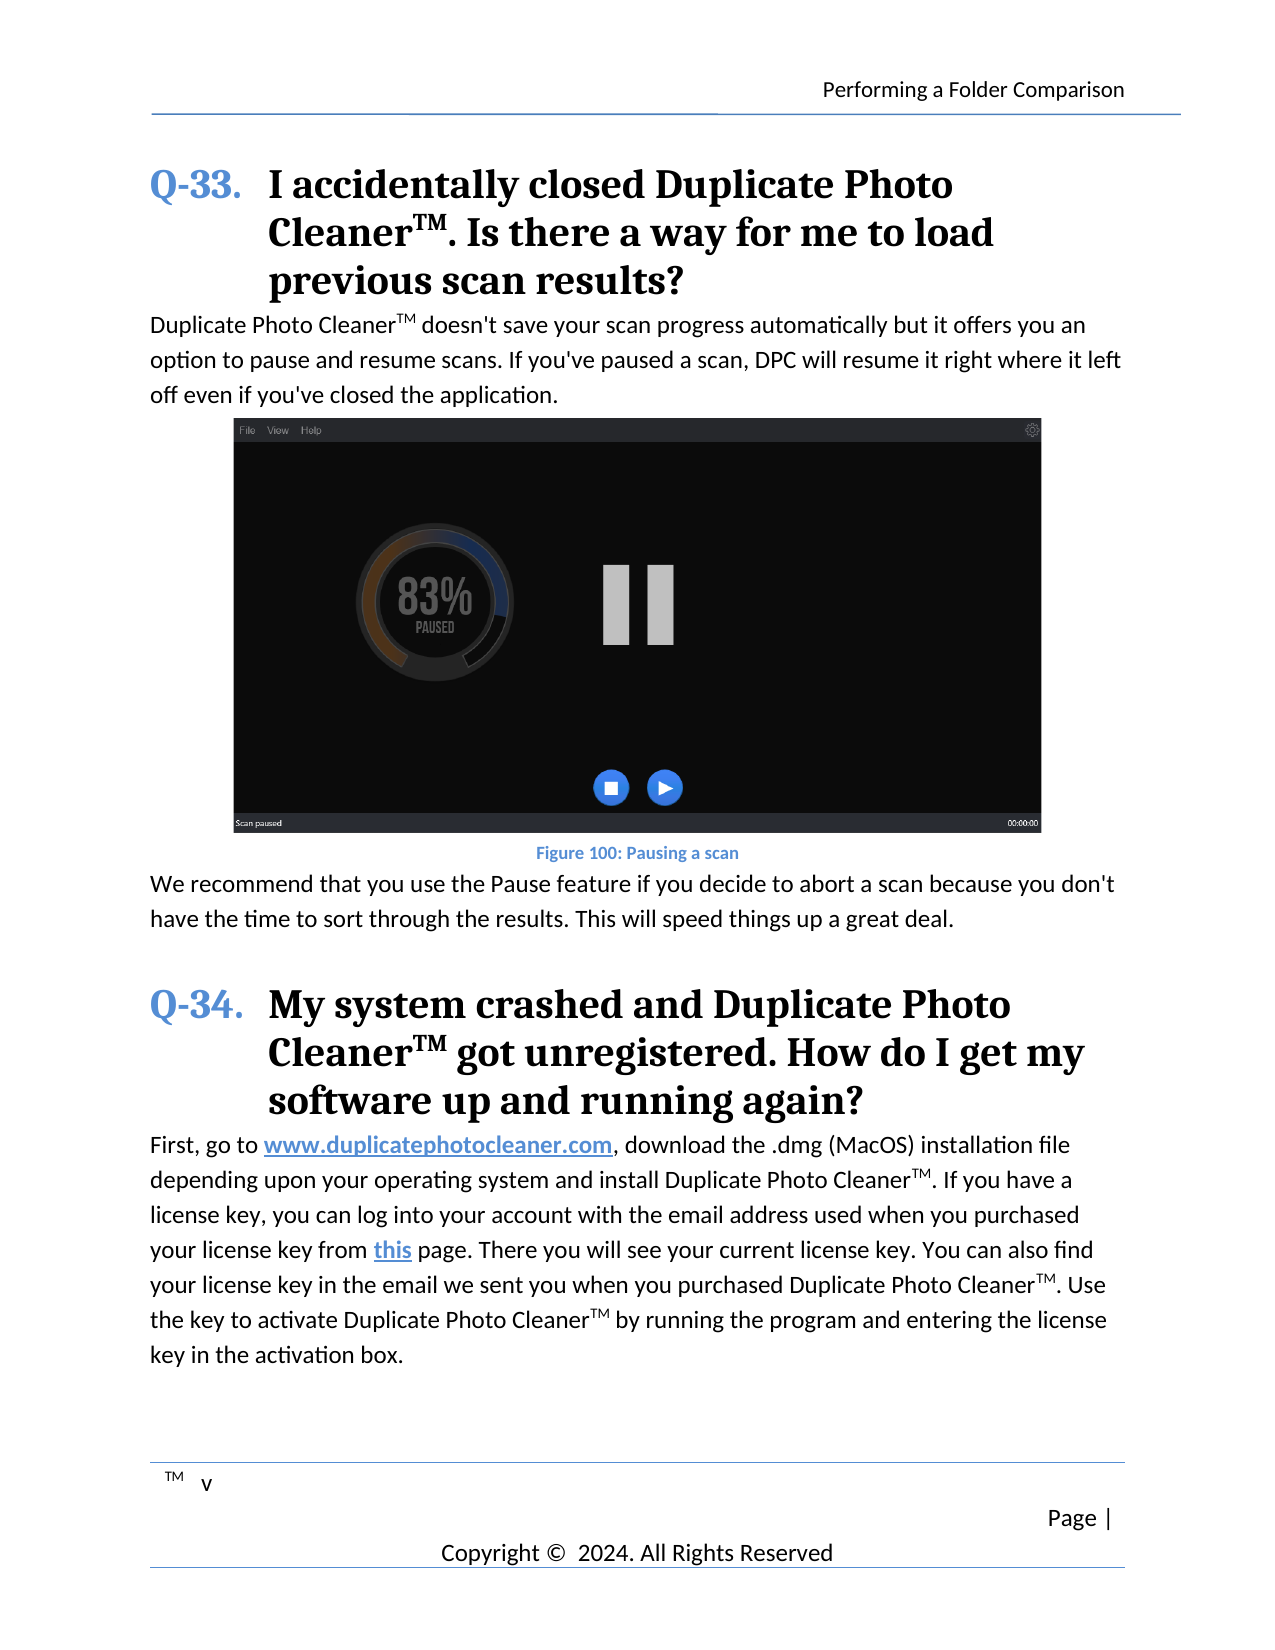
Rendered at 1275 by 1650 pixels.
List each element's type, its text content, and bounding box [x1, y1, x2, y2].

text Figure : Pausing a scan [150, 841, 1125, 864]
text Duplicate Photo CleanerTM doesn't save your scan progress automatically but it offers you an option to pause and resume scans. If you've paused a scan, DPC will resume it right where it left off even if you've closed the application. [150, 309, 1125, 409]
text I accidentally closed Duplicate Photo CleanerTM. Is there a way for me to load previous scan results? [150, 161, 1125, 305]
picture [233, 418, 1042, 833]
text First, go to www.duplicatephotocleaner.com, download the .dmg (MacOS) installation file depending upon your operating system and install Duplicate Photo CleanerTM. If you have a license key, you can log into your account with the email address used when you purchased your license key from this page. There you will see your current license key. You can also find your license key in the email we sent you when you purchased Duplicate Photo CleanerTM. Use the key to activate Duplicate Photo CleanerTM by running the program and entering the license key in the activation box. [150, 1129, 1125, 1370]
text We recommend that you use the Pause feature if you decide to abort a scan because you don't have the time to sort through the results. This will speed things up a great deal. [150, 868, 1125, 934]
text My system crashed and Duplicate Photo CleanerTM got unregistered. How do I get my software up and running again? [150, 981, 1125, 1125]
